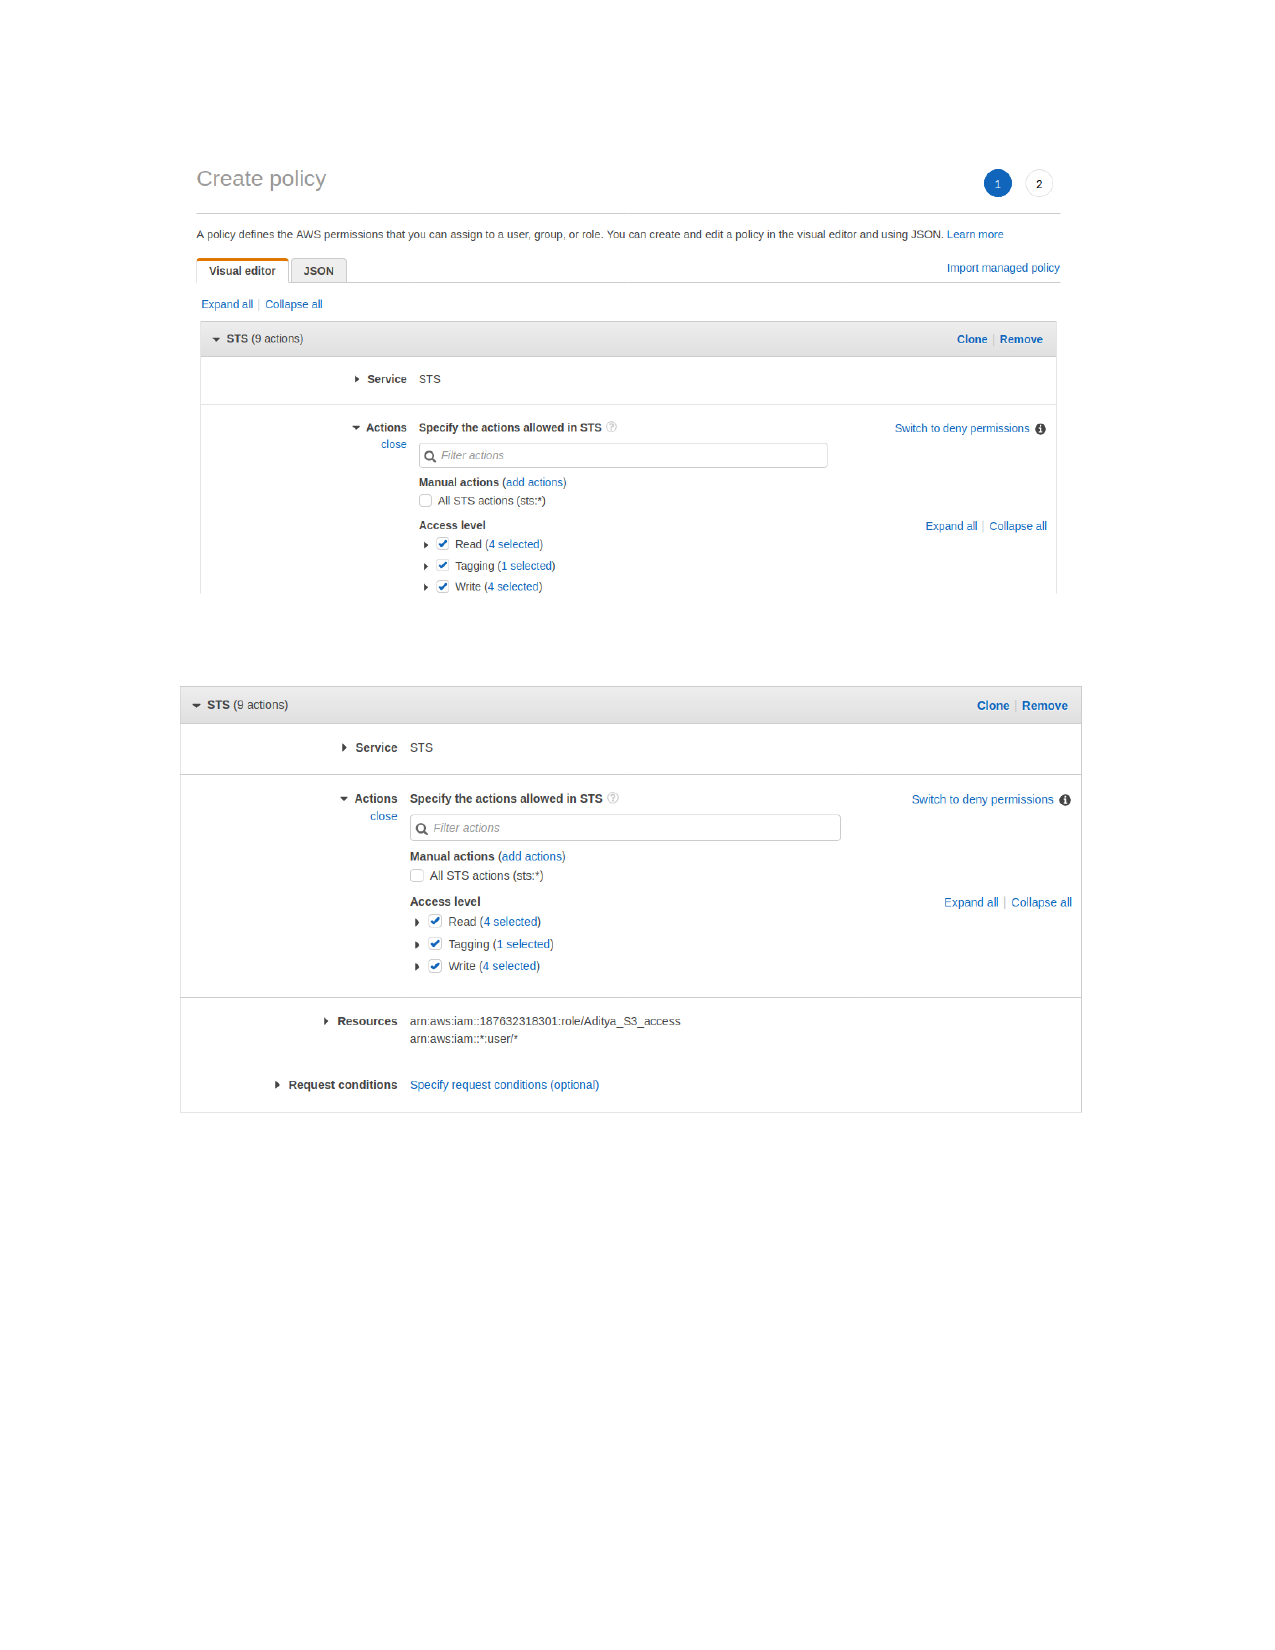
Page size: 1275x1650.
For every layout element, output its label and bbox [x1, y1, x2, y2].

picture [150, 670, 1125, 1133]
picture [150, 150, 1125, 594]
